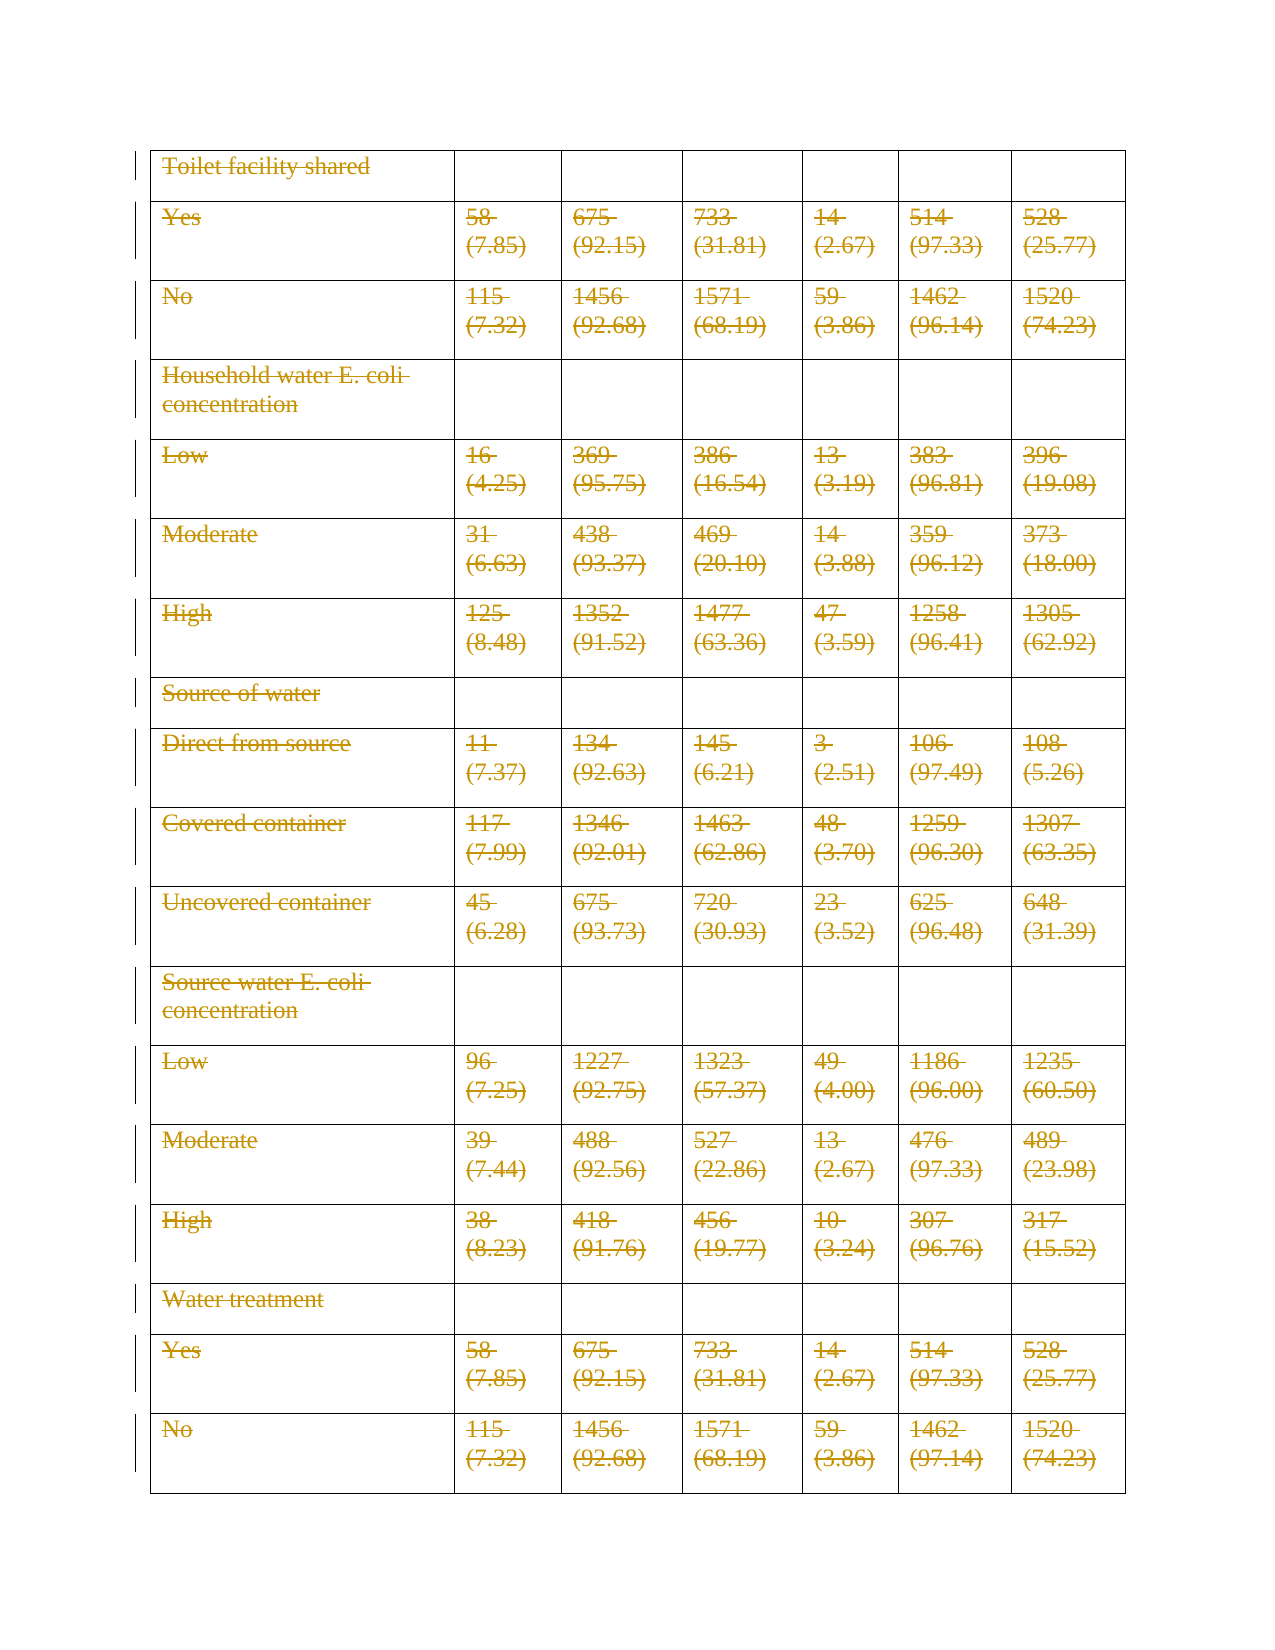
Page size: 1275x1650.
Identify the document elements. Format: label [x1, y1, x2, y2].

table_cell [803, 519, 898, 597]
table_cell [151, 599, 454, 677]
table_cell [899, 1414, 1011, 1492]
table_cell [1012, 967, 1125, 1045]
table_cell [1012, 678, 1125, 727]
table_cell [899, 1125, 1011, 1204]
table_cell [1012, 202, 1125, 280]
table_cell [1012, 1335, 1125, 1413]
table_cell [151, 967, 454, 1045]
table_cell [151, 1205, 454, 1283]
table_cell [683, 967, 802, 1045]
table_cell [1012, 519, 1125, 597]
table_cell [562, 151, 682, 201]
table_cell [151, 281, 454, 359]
table_cell [803, 887, 898, 966]
table_cell [899, 808, 1011, 886]
table_cell [683, 1284, 802, 1334]
table_cell [455, 1046, 561, 1124]
table_cell [455, 440, 561, 518]
table_cell [1012, 1125, 1125, 1204]
table_cell [899, 440, 1011, 518]
table_cell [899, 1046, 1011, 1124]
table_cell [455, 1125, 561, 1204]
table_cell [683, 729, 802, 807]
table_cell [151, 1125, 454, 1204]
table_cell [151, 1414, 454, 1492]
table_cell [562, 1205, 682, 1283]
table_cell [899, 519, 1011, 597]
table_cell [455, 599, 561, 677]
table_cell [683, 1414, 802, 1492]
table_cell [803, 202, 898, 280]
table_cell [151, 729, 454, 807]
table_cell [899, 599, 1011, 677]
table_cell [899, 678, 1011, 727]
table_cell [455, 151, 561, 201]
table_cell [803, 1125, 898, 1204]
table_cell [151, 1284, 454, 1334]
table_cell [899, 1205, 1011, 1283]
table_cell [899, 729, 1011, 807]
table_cell [1012, 360, 1125, 439]
table_cell [455, 281, 561, 359]
table_cell [562, 1046, 682, 1124]
table_cell [683, 887, 802, 966]
table_cell [562, 678, 682, 727]
table_cell [803, 440, 898, 518]
table_cell [562, 440, 682, 518]
table_cell [455, 519, 561, 597]
table_cell [899, 360, 1011, 439]
table_cell [562, 1125, 682, 1204]
table_cell [455, 202, 561, 280]
table_cell [455, 1414, 561, 1492]
table_cell [455, 360, 561, 439]
table_cell [683, 678, 802, 727]
table_cell [803, 1205, 898, 1283]
table_cell [1012, 151, 1125, 201]
table_cell [803, 281, 898, 359]
table_cell [683, 202, 802, 280]
table_cell [1012, 1046, 1125, 1124]
table_cell [1012, 281, 1125, 359]
table_cell [803, 599, 898, 677]
table_cell [683, 1205, 802, 1283]
table_cell [683, 440, 802, 518]
table_cell [683, 281, 802, 359]
table_cell [151, 360, 454, 439]
table_cell [455, 1284, 561, 1334]
table_cell [151, 808, 454, 886]
table_cell [803, 360, 898, 439]
table_cell [683, 1335, 802, 1413]
table_cell [151, 678, 454, 727]
table_cell [562, 1335, 682, 1413]
table_cell [151, 1046, 454, 1124]
table_cell [1012, 1284, 1125, 1334]
table_cell [455, 808, 561, 886]
table_cell [899, 887, 1011, 966]
table_cell [803, 1284, 898, 1334]
table_cell [455, 729, 561, 807]
table_cell [151, 887, 454, 966]
table_cell [151, 202, 454, 280]
table_cell [1012, 808, 1125, 886]
table_cell [803, 678, 898, 727]
table_cell [455, 1335, 561, 1413]
table_cell [803, 1414, 898, 1492]
table_cell [899, 151, 1011, 201]
table_cell [683, 151, 802, 201]
table_cell [151, 440, 454, 518]
table_cell [899, 281, 1011, 359]
table_cell [455, 678, 561, 727]
table_cell [803, 967, 898, 1045]
table_cell [803, 729, 898, 807]
table_cell [683, 1046, 802, 1124]
table_cell [899, 202, 1011, 280]
table_cell [1012, 440, 1125, 518]
table_cell [1012, 1414, 1125, 1492]
table_cell [151, 151, 454, 201]
table_cell [803, 151, 898, 201]
table_cell [562, 360, 682, 439]
table_cell [455, 1205, 561, 1283]
table_cell [803, 1046, 898, 1124]
table_cell [683, 1125, 802, 1204]
table_cell [562, 599, 682, 677]
table_cell [562, 887, 682, 966]
table_cell [562, 808, 682, 886]
table_cell [562, 1284, 682, 1334]
table_cell [899, 967, 1011, 1045]
table_cell [455, 887, 561, 966]
table_cell [562, 519, 682, 597]
table_cell [562, 1414, 682, 1492]
table_cell [151, 519, 454, 597]
table_cell [683, 360, 802, 439]
table_cell [683, 599, 802, 677]
table_cell [899, 1335, 1011, 1413]
table_cell [899, 1284, 1011, 1334]
table_cell [803, 808, 898, 886]
table_cell [562, 729, 682, 807]
table_cell [455, 967, 561, 1045]
table_cell [1012, 1205, 1125, 1283]
table_cell [683, 808, 802, 886]
table_cell [1012, 599, 1125, 677]
table_cell [683, 519, 802, 597]
table_cell [562, 202, 682, 280]
table_cell [1012, 729, 1125, 807]
table_cell [803, 1335, 898, 1413]
table_cell [562, 281, 682, 359]
table_cell [151, 1335, 454, 1413]
table_cell [562, 967, 682, 1045]
table_cell [1012, 887, 1125, 966]
